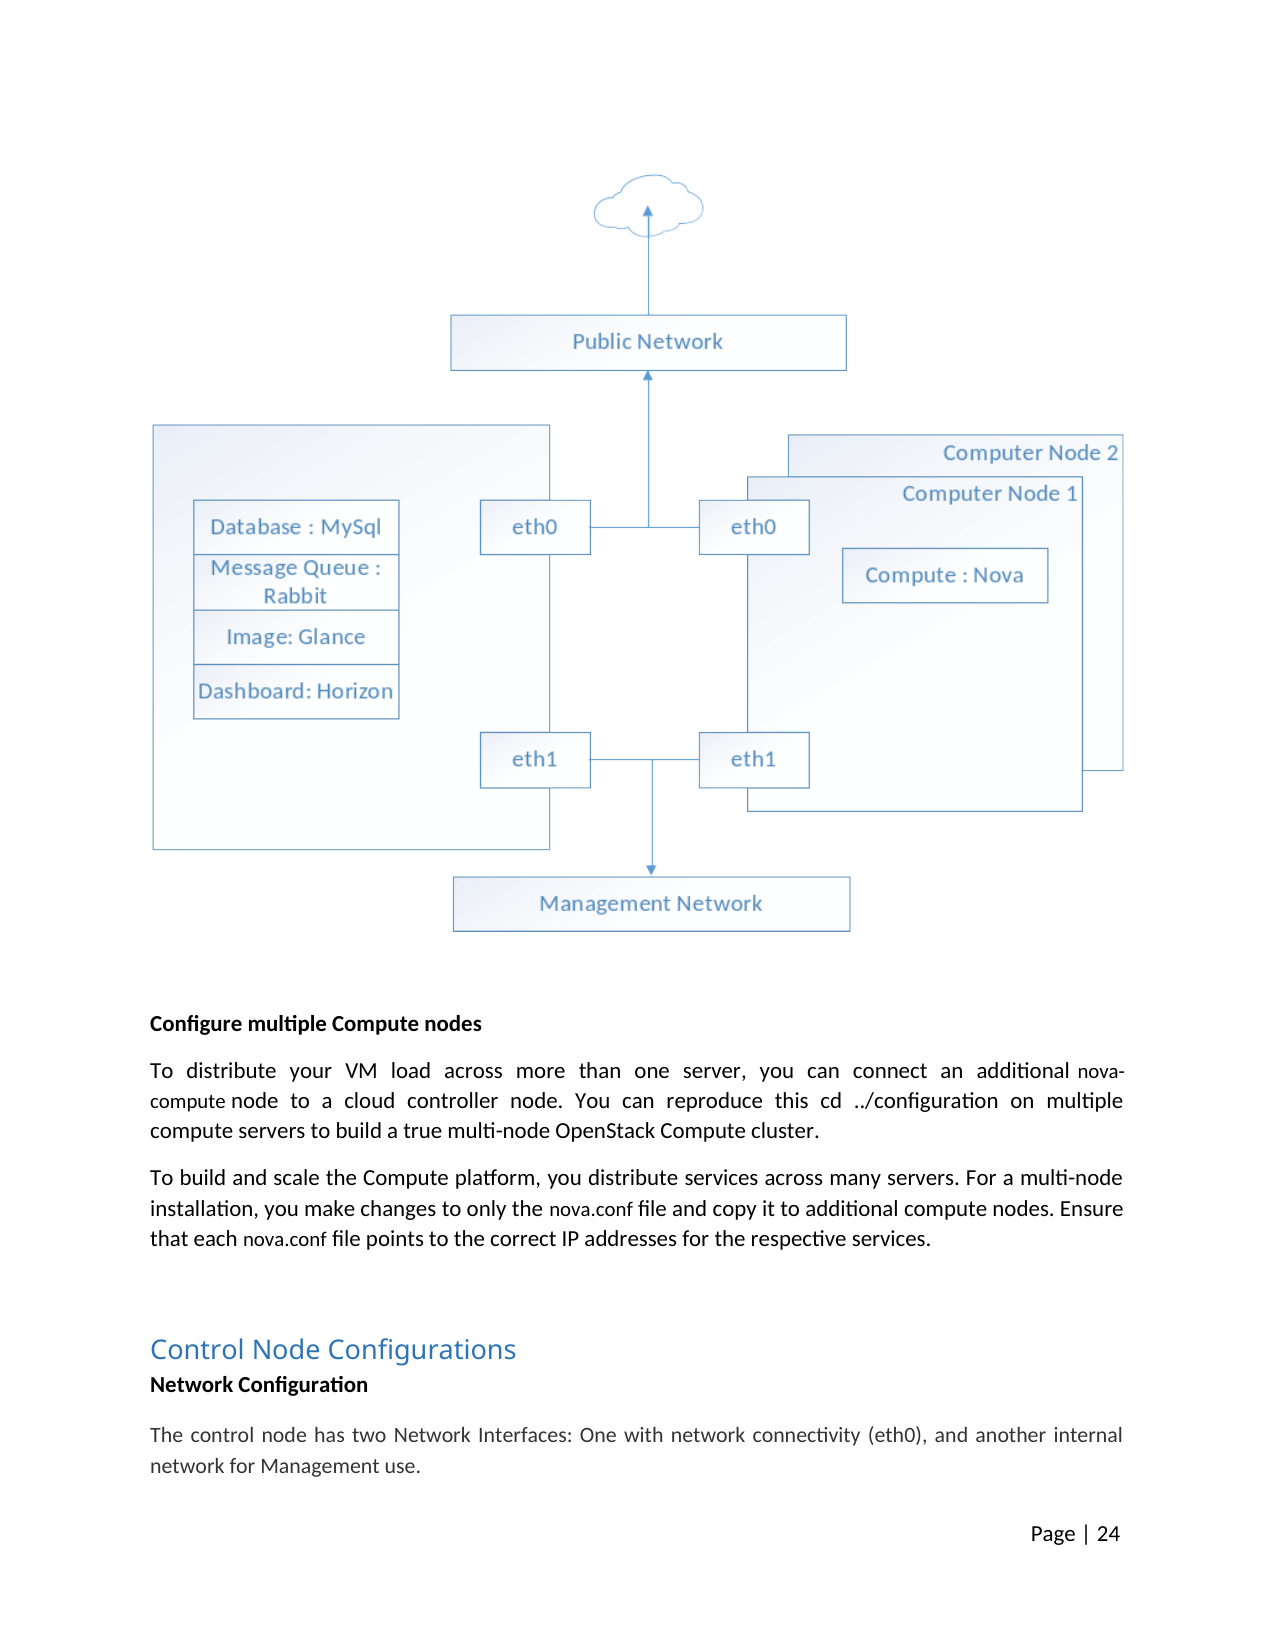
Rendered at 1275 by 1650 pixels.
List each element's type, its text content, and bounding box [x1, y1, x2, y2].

text To distribute your VM load across more than one server, you can connect an additional nova-compute node to a cloud controller node. You can reproduce this cd ../configuration on multiple compute servers to build a true multi-node OpenStack Compute cluster. [150, 1056, 1125, 1144]
subtitle Control Node Configurations [150, 1330, 1125, 1367]
text Configure multiple Compute nodes [150, 1009, 1125, 1037]
text To build and scale the Compute platform, you distribute services across many servers. For a multi-node installation, you make changes to only the nova.conf file and copy it to additional compute nodes. Ensure that each nova.conf file points to the correct IP addresses for the respective services. [150, 1163, 1125, 1252]
text The control node has two Network Interfaces: One with network connectivity (eth0), and another internal network for Management use. [150, 1417, 1125, 1479]
text Network Configuration [150, 1370, 1125, 1398]
